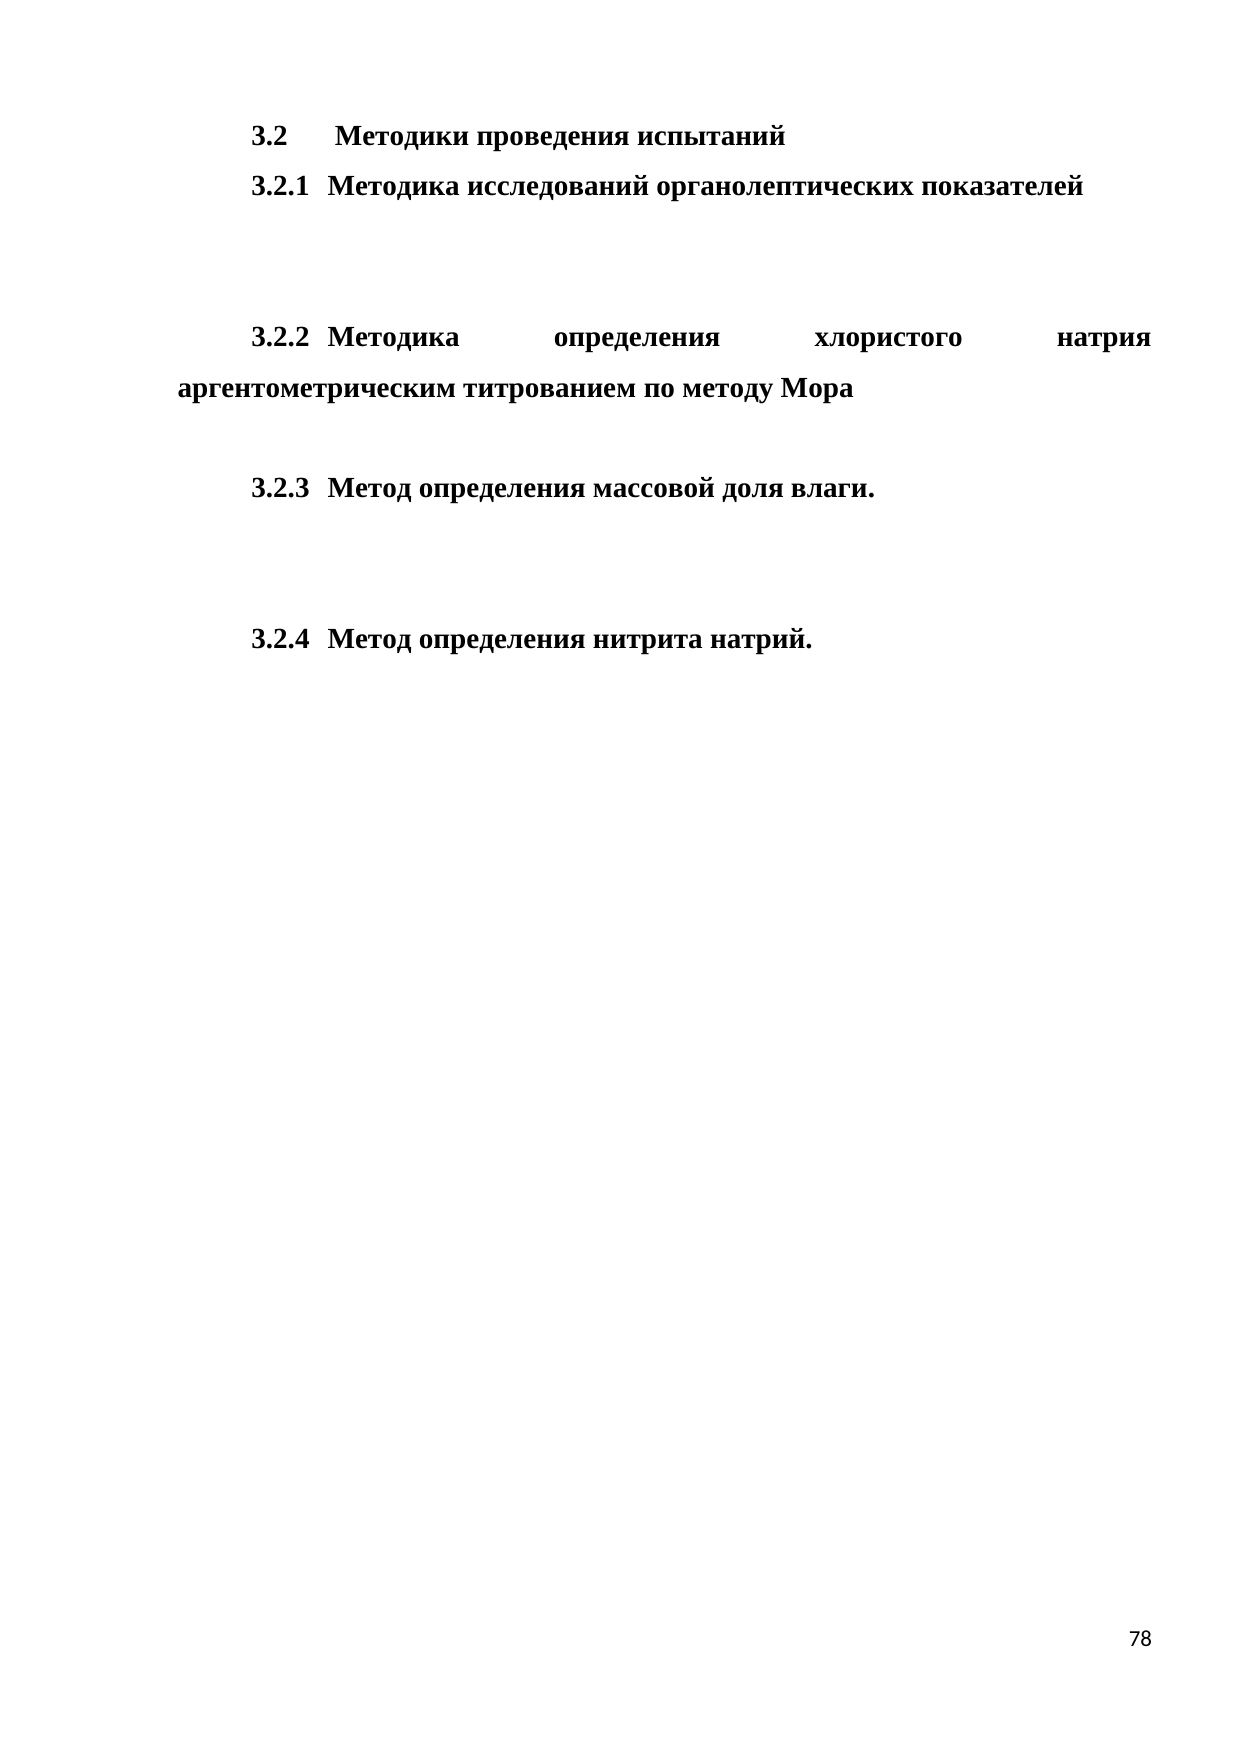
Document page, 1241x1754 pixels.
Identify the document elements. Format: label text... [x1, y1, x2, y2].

list Метод определения нитрита натрий. [177, 621, 1152, 655]
list Методика исследований органолептических показателей [177, 168, 1152, 202]
list Методики проведения испытаний [177, 118, 1152, 152]
list Метод определения массовой доля влаги. [177, 470, 1152, 504]
list Методика определения хлористого натрия аргентометрическим титрованием по методу Мора [177, 319, 1152, 403]
